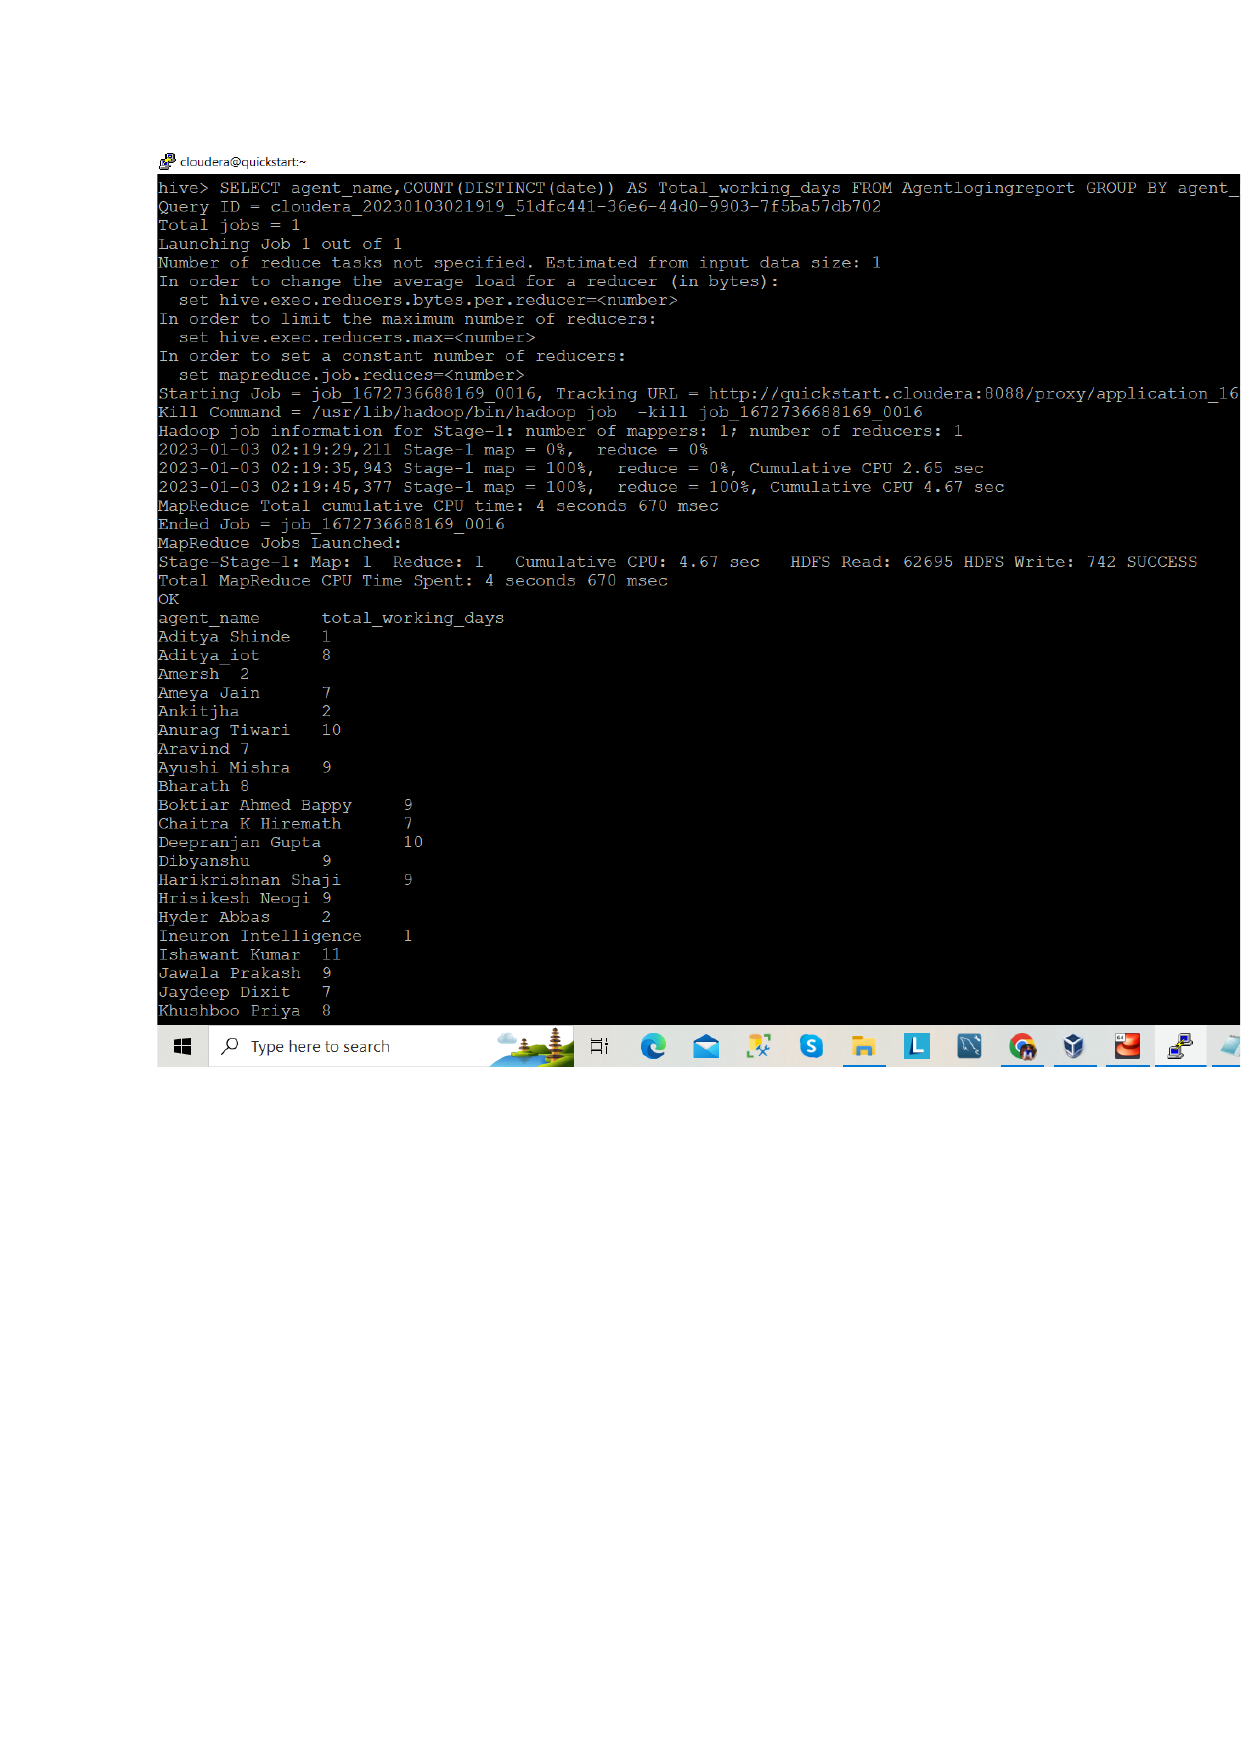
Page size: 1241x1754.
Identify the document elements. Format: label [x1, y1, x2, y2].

picture [157, 150, 1241, 1067]
